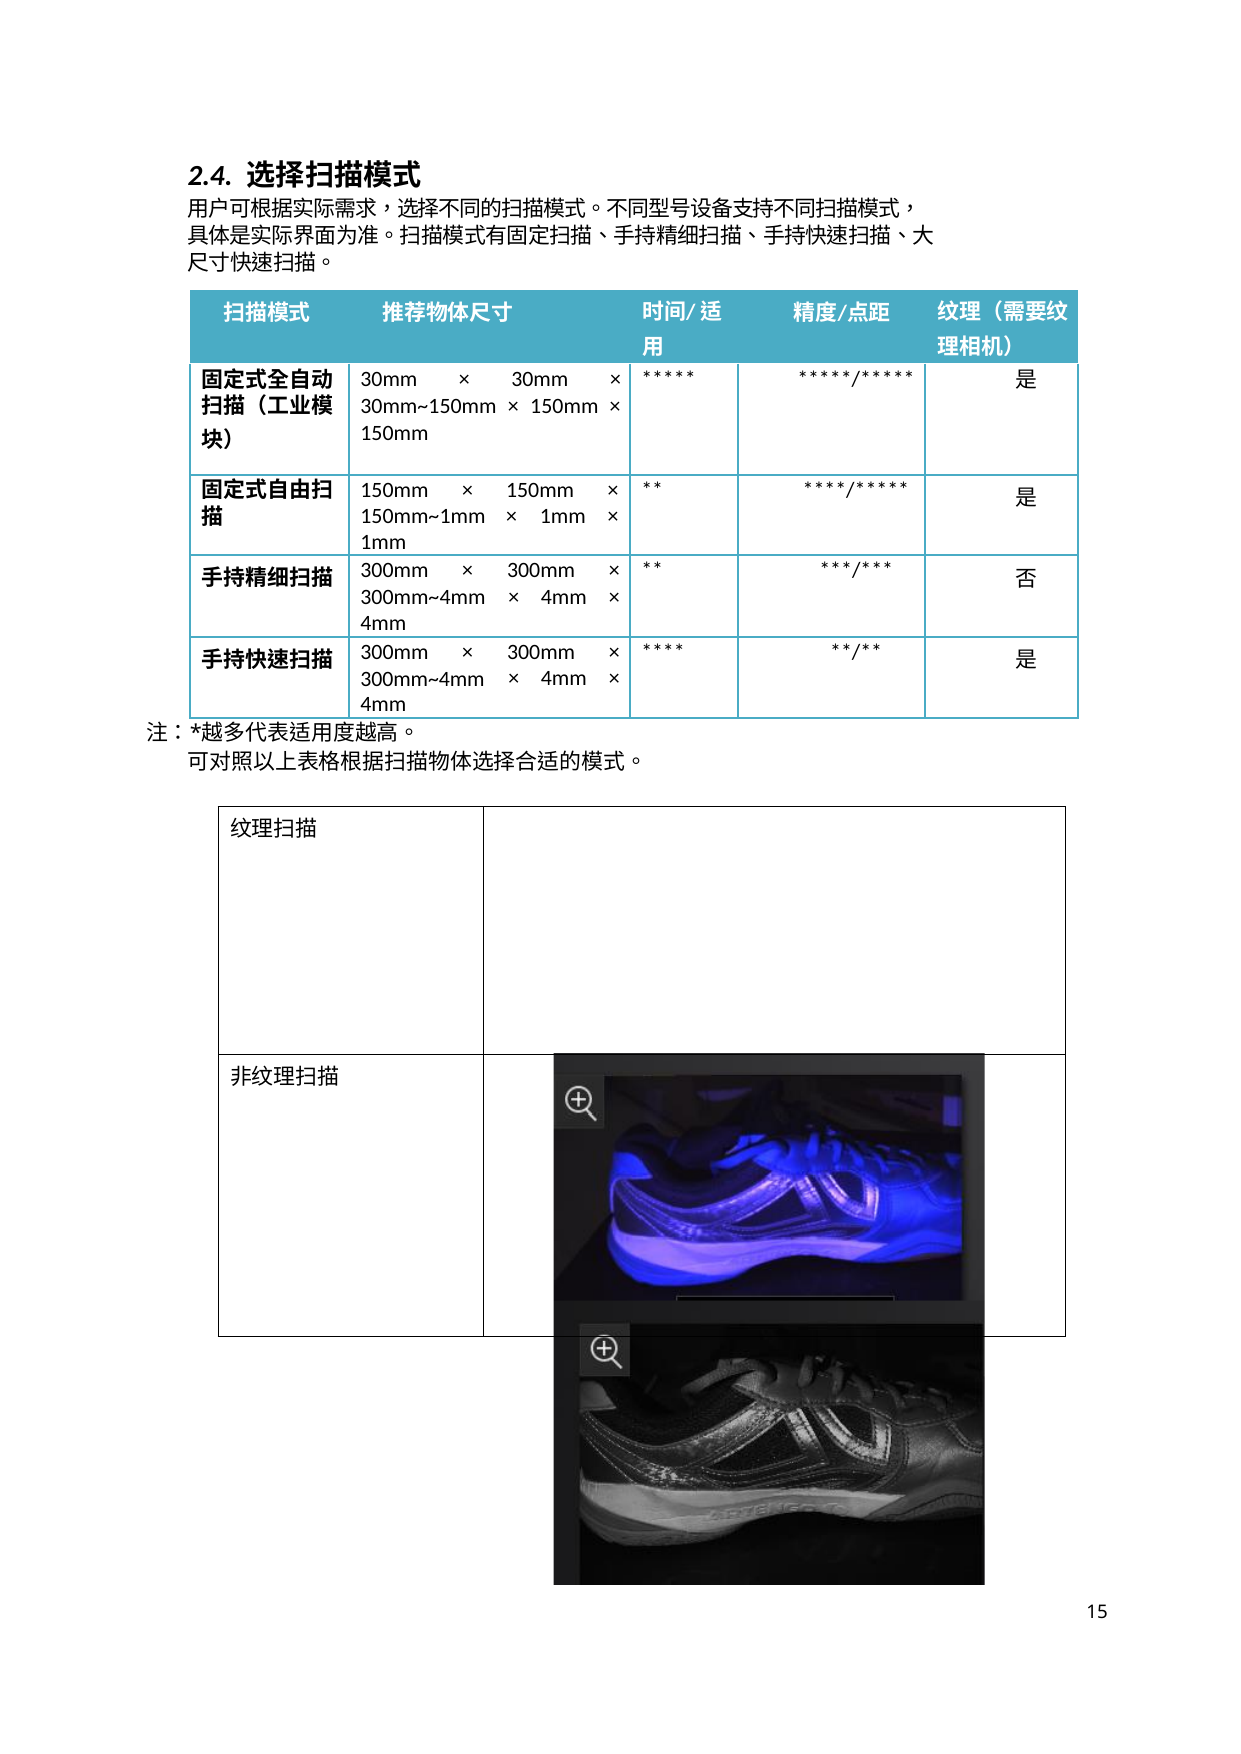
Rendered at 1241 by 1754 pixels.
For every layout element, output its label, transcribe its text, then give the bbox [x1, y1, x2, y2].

table_cell ****/***** [739, 476, 924, 554]
table_cell × × [597, 556, 629, 636]
table_cell 300mm × 300mm~4mm 4mm [350, 638, 496, 717]
table_cell ** [631, 556, 737, 636]
table_cell 手持快速扫描 [191, 638, 348, 717]
table_cell 150mm × 150mm × 150mm~1mm × 1mm × 1mm [350, 476, 629, 554]
table_cell 300mm × 4mm [496, 638, 597, 717]
table_cell 30mm × 30mm × 30mm~150mm × 150mm × 150mm [350, 364, 629, 474]
table_header [484, 807, 1065, 1053]
table_cell [484, 1055, 1065, 1336]
table_cell × × [597, 638, 629, 717]
subtitle 选择扫描模式 [187, 148, 1107, 194]
table_cell *****/***** [739, 364, 924, 474]
table_cell 否 [926, 556, 1077, 636]
table_cell 手持精细扫描 [191, 556, 348, 636]
table_header 纹理扫描 [219, 807, 483, 1053]
text 用户可根据实际需求，选择不同的扫描模式。不同型号设备支持不同扫描模式，具体是实际界面为准。扫描模式有固定扫描、手持精细扫描、手持快速扫描、大尺寸快速扫描。 [187, 194, 940, 277]
table_cell 300mm × 4mm [496, 556, 597, 636]
table_header 时间/ 适 用 [630, 290, 738, 363]
table_cell 非纹理扫描 [219, 1055, 483, 1336]
table_cell 固定式自由扫描 [191, 476, 348, 554]
table_cell **** [631, 638, 737, 717]
table_cell ***/*** [739, 556, 924, 636]
table_header 精度/点距 [738, 290, 925, 363]
table_cell 固定式全自动扫描（工业模 块） [191, 364, 348, 474]
table_cell ***** [631, 364, 737, 474]
table_cell 是 [926, 638, 1077, 717]
picture [553, 1337, 985, 1585]
table_cell 是 [926, 364, 1077, 474]
text 可对照以上表格根据扫描物体选择合适的模式。 [187, 748, 940, 775]
table_header 推荐物体尺寸 [349, 290, 630, 363]
table_cell ** [631, 476, 737, 554]
table_header 纹理（需要纹 理相机） [925, 290, 1078, 363]
table_cell 是 [926, 476, 1077, 554]
table_cell **/** [739, 638, 924, 717]
table_header 扫描模式 [190, 290, 349, 363]
table_cell 300mm × 300mm~4mm 4mm [350, 556, 496, 636]
text 注：*越多代表适用度越高。 [146, 306, 940, 747]
